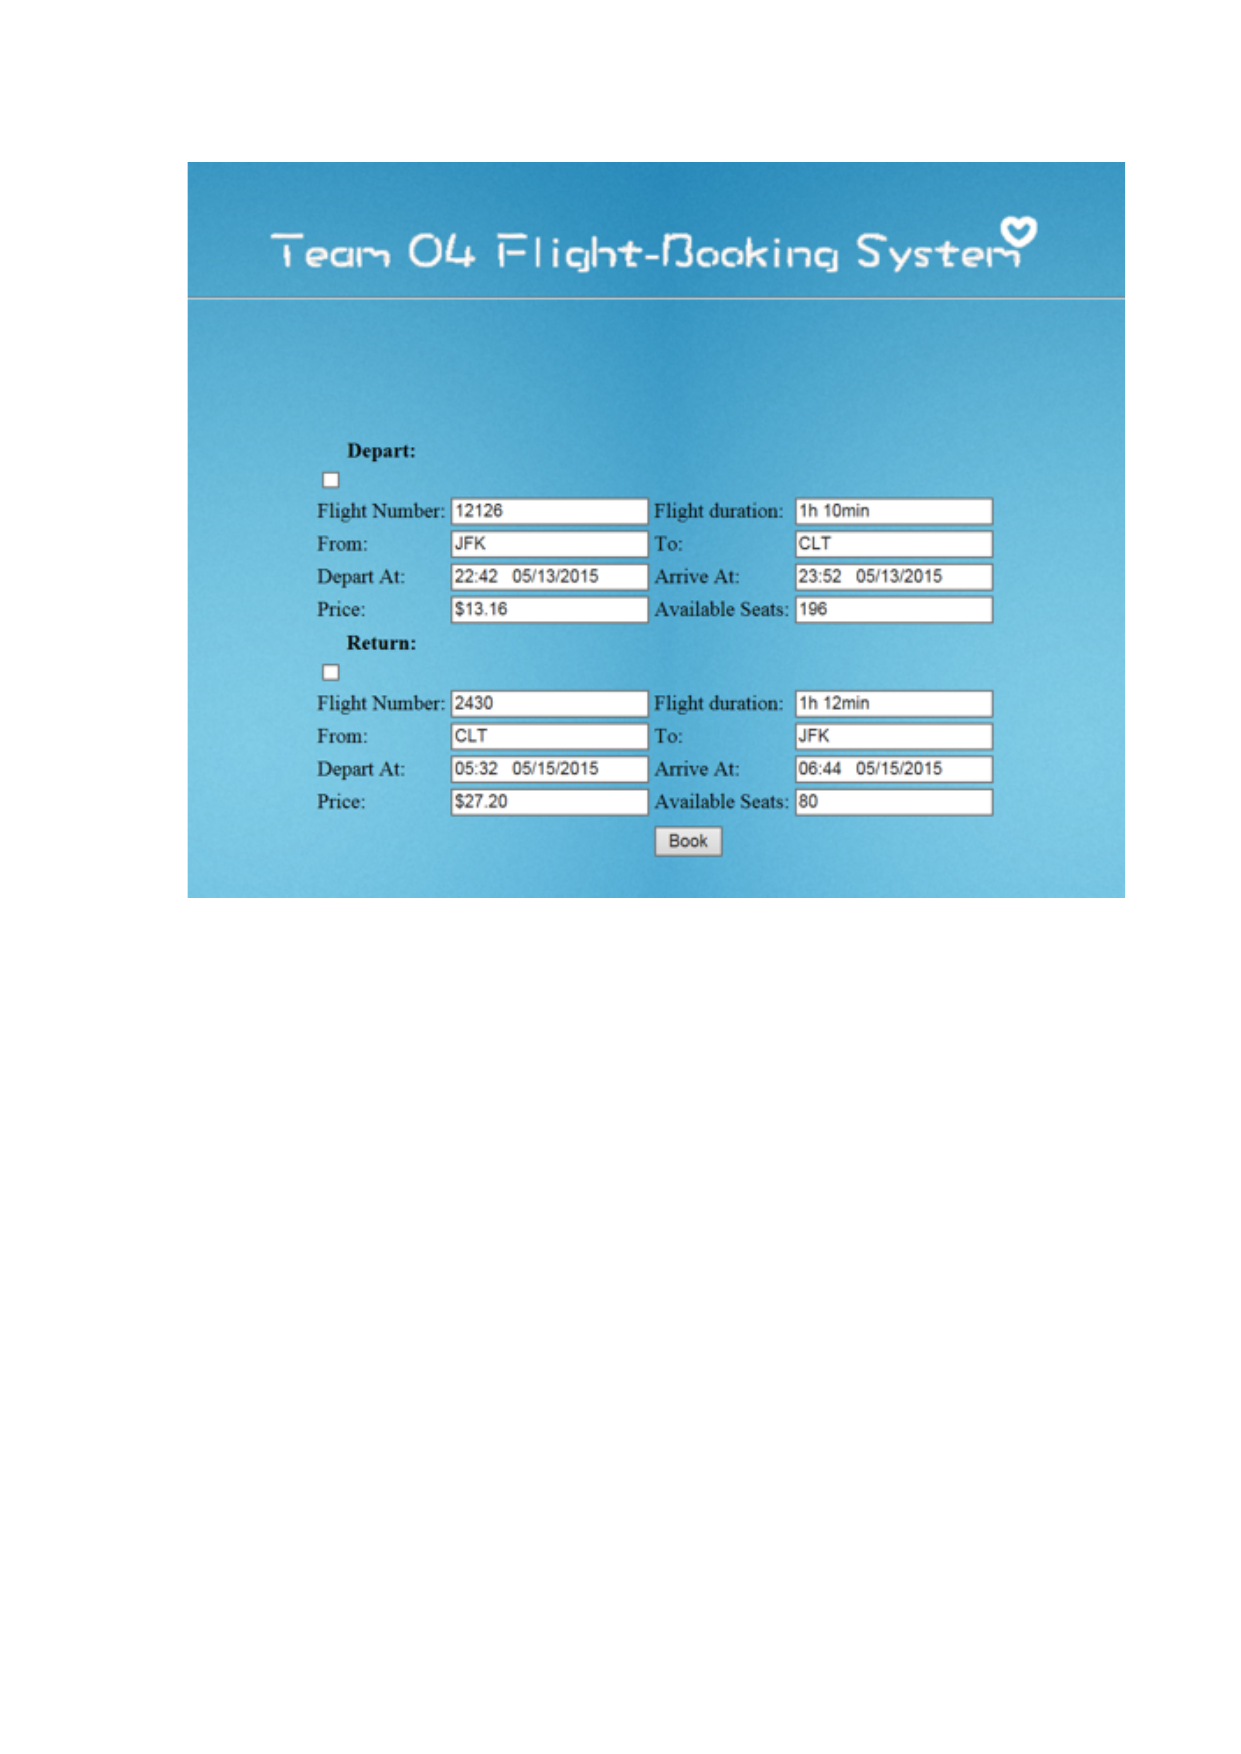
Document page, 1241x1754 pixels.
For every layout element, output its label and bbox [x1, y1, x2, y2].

picture [187, 162, 1125, 898]
